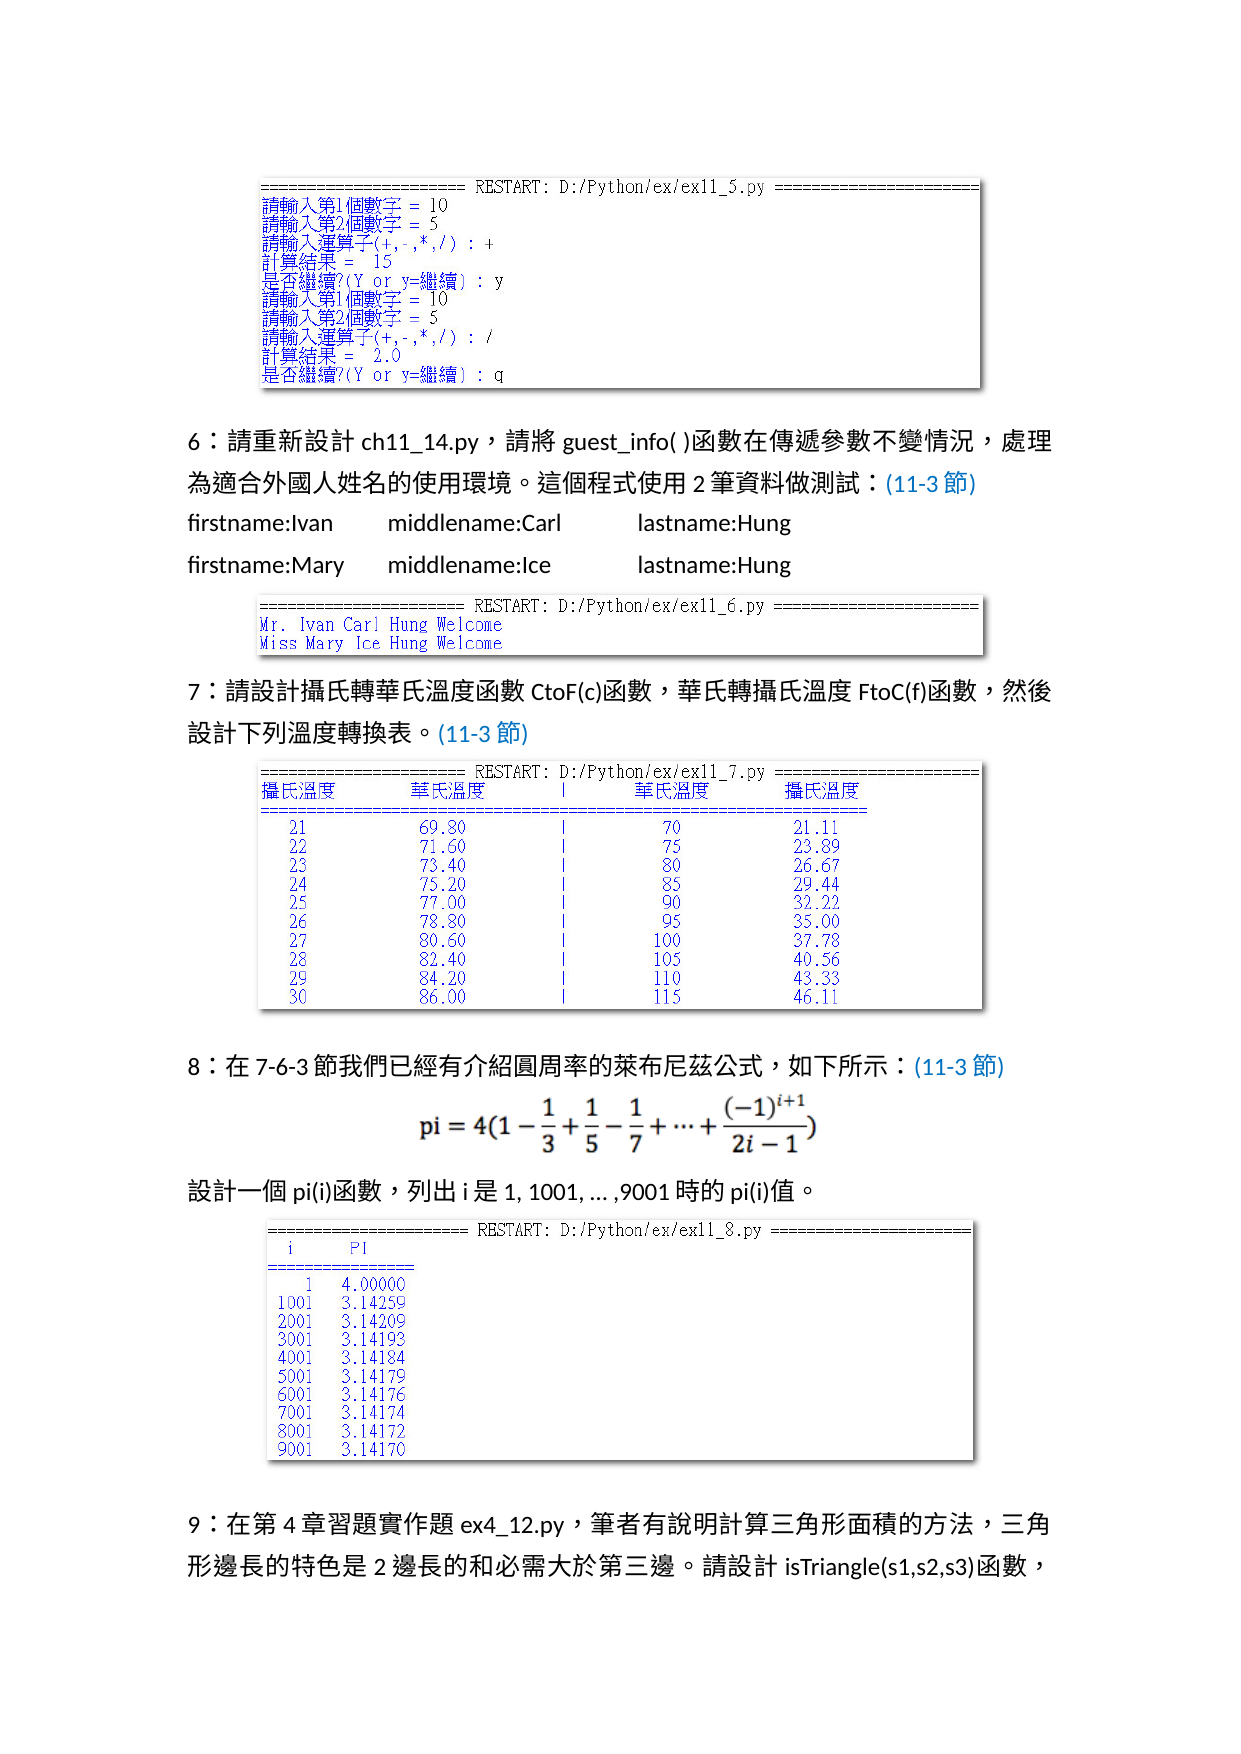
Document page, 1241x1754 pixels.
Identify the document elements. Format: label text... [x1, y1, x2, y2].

text firstname:Mary middlename:Ice lastname:Hung [187, 544, 1053, 585]
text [187, 1502, 1053, 1585]
picture [257, 1210, 983, 1470]
picture [248, 752, 992, 1019]
picture [416, 1085, 824, 1161]
text 7：請設計攝氏轉華氏溫度函數CtoF(c)函數，華氏轉攝氏溫度FtoC(f)函數，然後設計下列溫度轉換表。(11-3節) [187, 669, 1053, 752]
picture [250, 168, 990, 398]
text 設計一個pi(i)函數，列出i是1, 1001, … ,9001時的pi(i)值。 [187, 1169, 1053, 1210]
text 6：請重新設計ch11_14.py，請將guest_info( )函數在傳遞參數不變情況，處理為適合外國人姓名的使用環境。這個程式使用2筆資料做測試：(11-3節) [187, 419, 1053, 502]
picture [247, 585, 993, 665]
text 8：在7-6-3節我們已經有介紹圓周率的萊布尼茲公式，如下所示：(11-3節) [187, 1044, 1053, 1085]
text firstname:Ivan middlename:Carl lastname:Hung [187, 502, 1053, 544]
